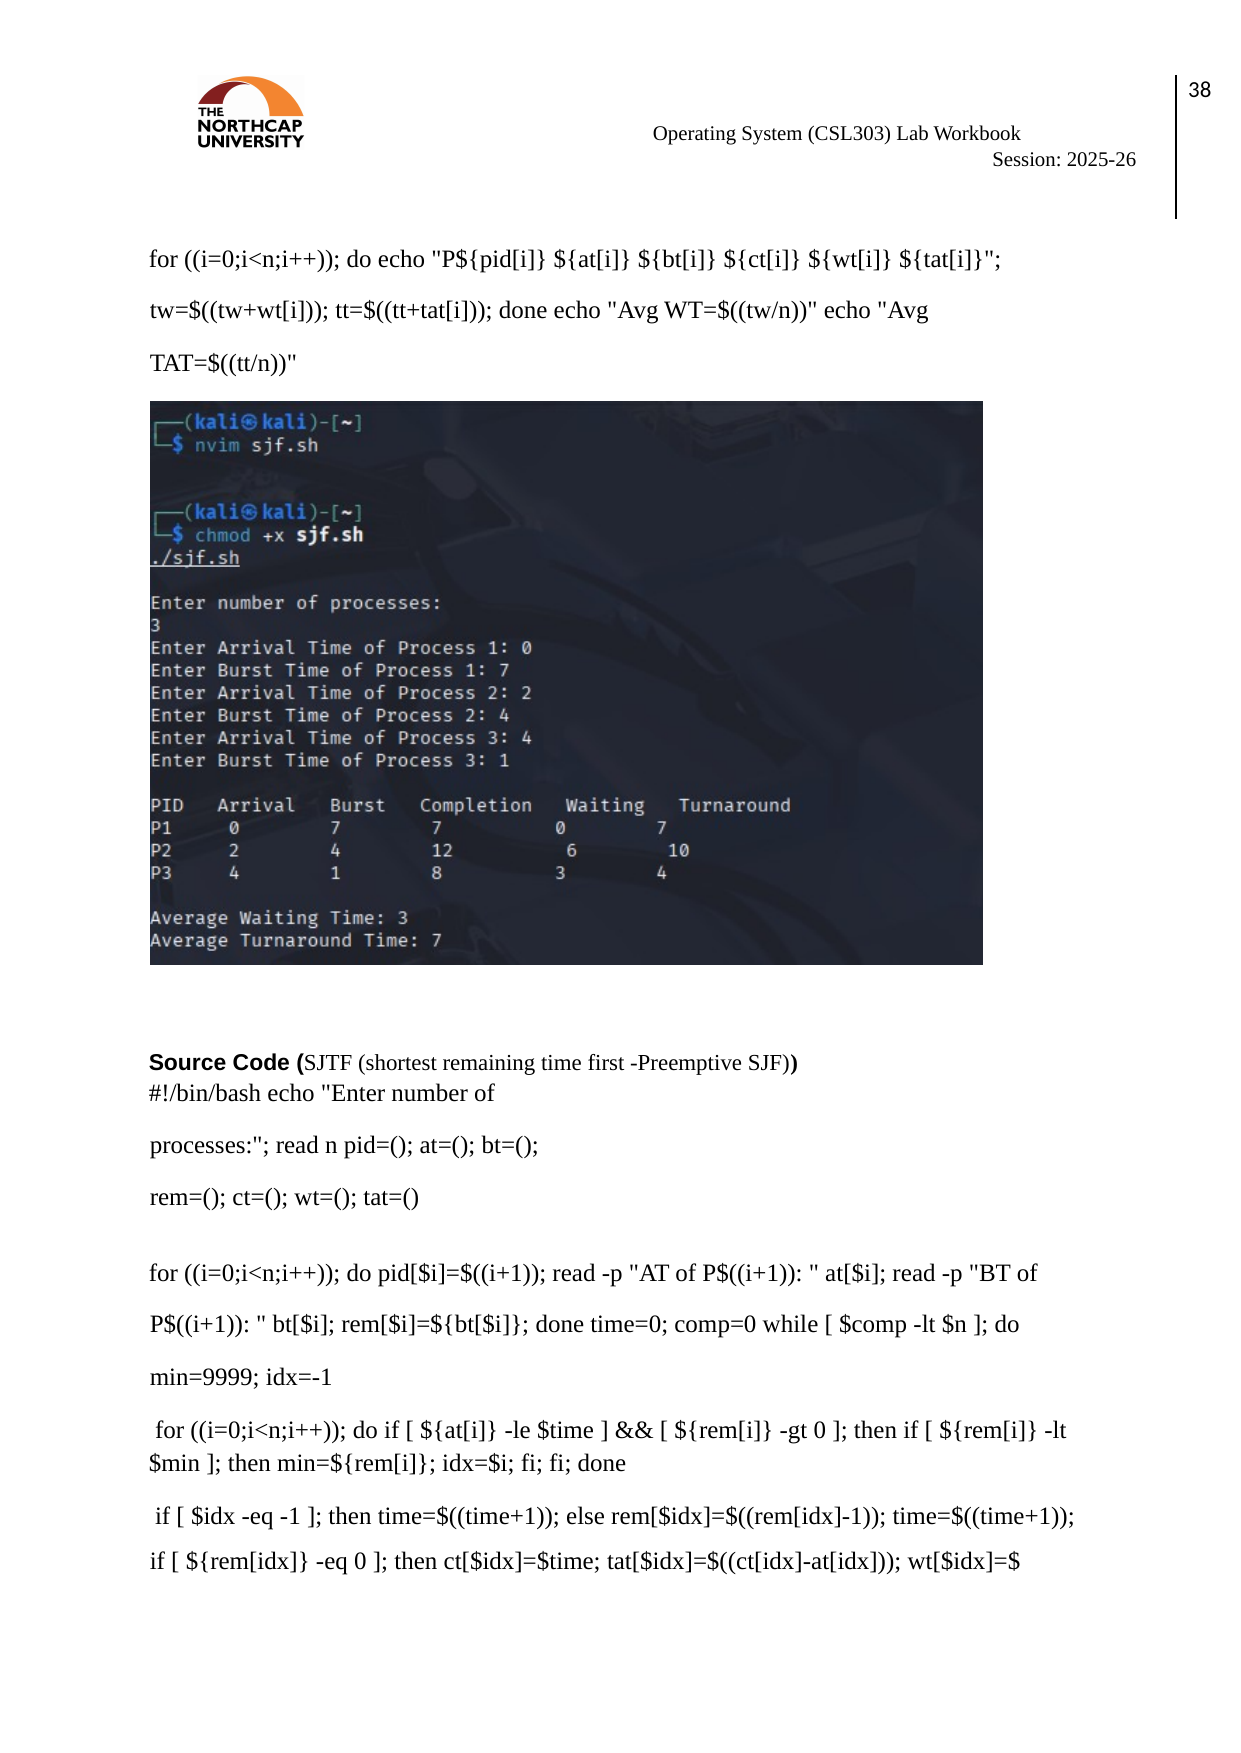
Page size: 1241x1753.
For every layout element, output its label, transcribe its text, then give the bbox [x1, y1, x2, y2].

text Source Code (SJTF (shortest remaining time first -Preemptive SJF)) [148, 1049, 1088, 1076]
picture [150, 401, 983, 965]
text for ((i=0;i<n;i++)); do echo "P${pid[i]} ${at[i]} ${bt[i]} ${ct[i]} ${wt[i]} ${tat[i]}"; tw=$((tw+wt[i])); tt=$((tt+tat[i])); done echo "Avg WT=$((tw/n))" echo "Avg TAT=$((tt/n))" [148, 244, 1004, 376]
text for ((i=0;i<n;i++)); do pid[$i]=$((i+1)); read -p "AT of P$((i+1)): " at[$i]; read -p "BT of P$((i+1)): " bt[$i]; rem[$i]=${bt[$i]}; done time=0; comp=0 while [ $comp -lt $n ]; do min=9999; idx=-1 [148, 1258, 1043, 1390]
text #!/bin/bash echo "Enter number of processes:"; read n pid=(); at=(); bt=(); rem=(); ct=(); wt=(); tat=() [148, 1078, 572, 1211]
text $min ]; then min=${rem[i]}; idx=$i; fi; fi; done [148, 1448, 1088, 1476]
text for ((i=0;i<n;i++)); do if [ ${at[i]} -le $time ] && [ ${rem[i]} -gt 0 ]; then if [ ${rem[i]} -lt [148, 1415, 1088, 1444]
picture [197, 75, 305, 150]
